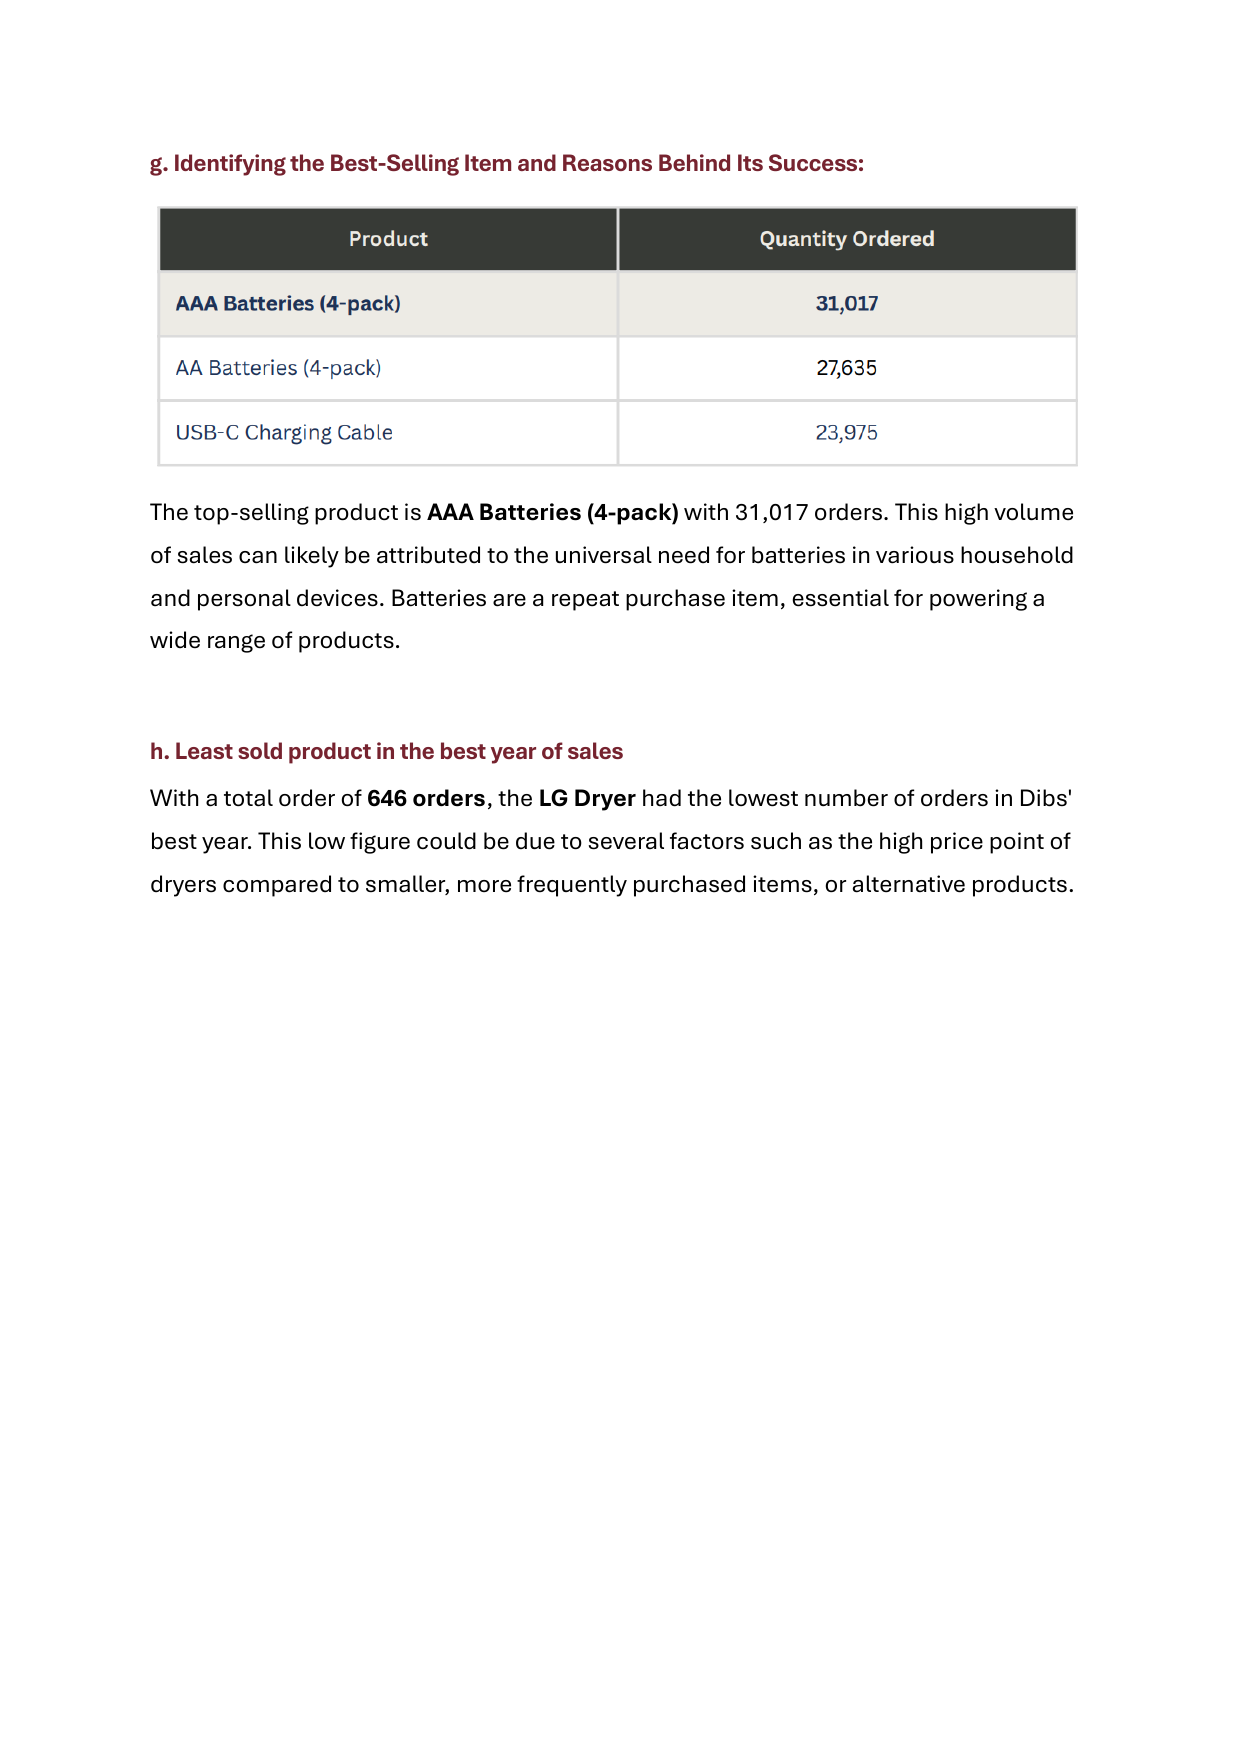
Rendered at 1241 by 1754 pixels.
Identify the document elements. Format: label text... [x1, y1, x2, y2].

text The top-selling product is AAA Batteries (4-pack) with 31,017 orders. This high volume of sales can likely be attributed to the universal need for batteries in various household and personal devices. Batteries are a repeat purchase item, essential for powering a wide range of products. [150, 497, 1090, 656]
picture [150, 195, 1091, 473]
subtitle h. Least sold product in the best year of sales [150, 736, 1090, 766]
text With a total order of 646 orders, the LG Dryer had the lowest number of orders in Dibs' best year. This low figure could be due to several factors such as the high price point of dryers compared to smaller, more frequently purchased items, or alternative products. [150, 783, 1090, 899]
subtitle g. Identifying the Best-Selling Item and Reasons Behind Its Success: [150, 148, 1090, 178]
